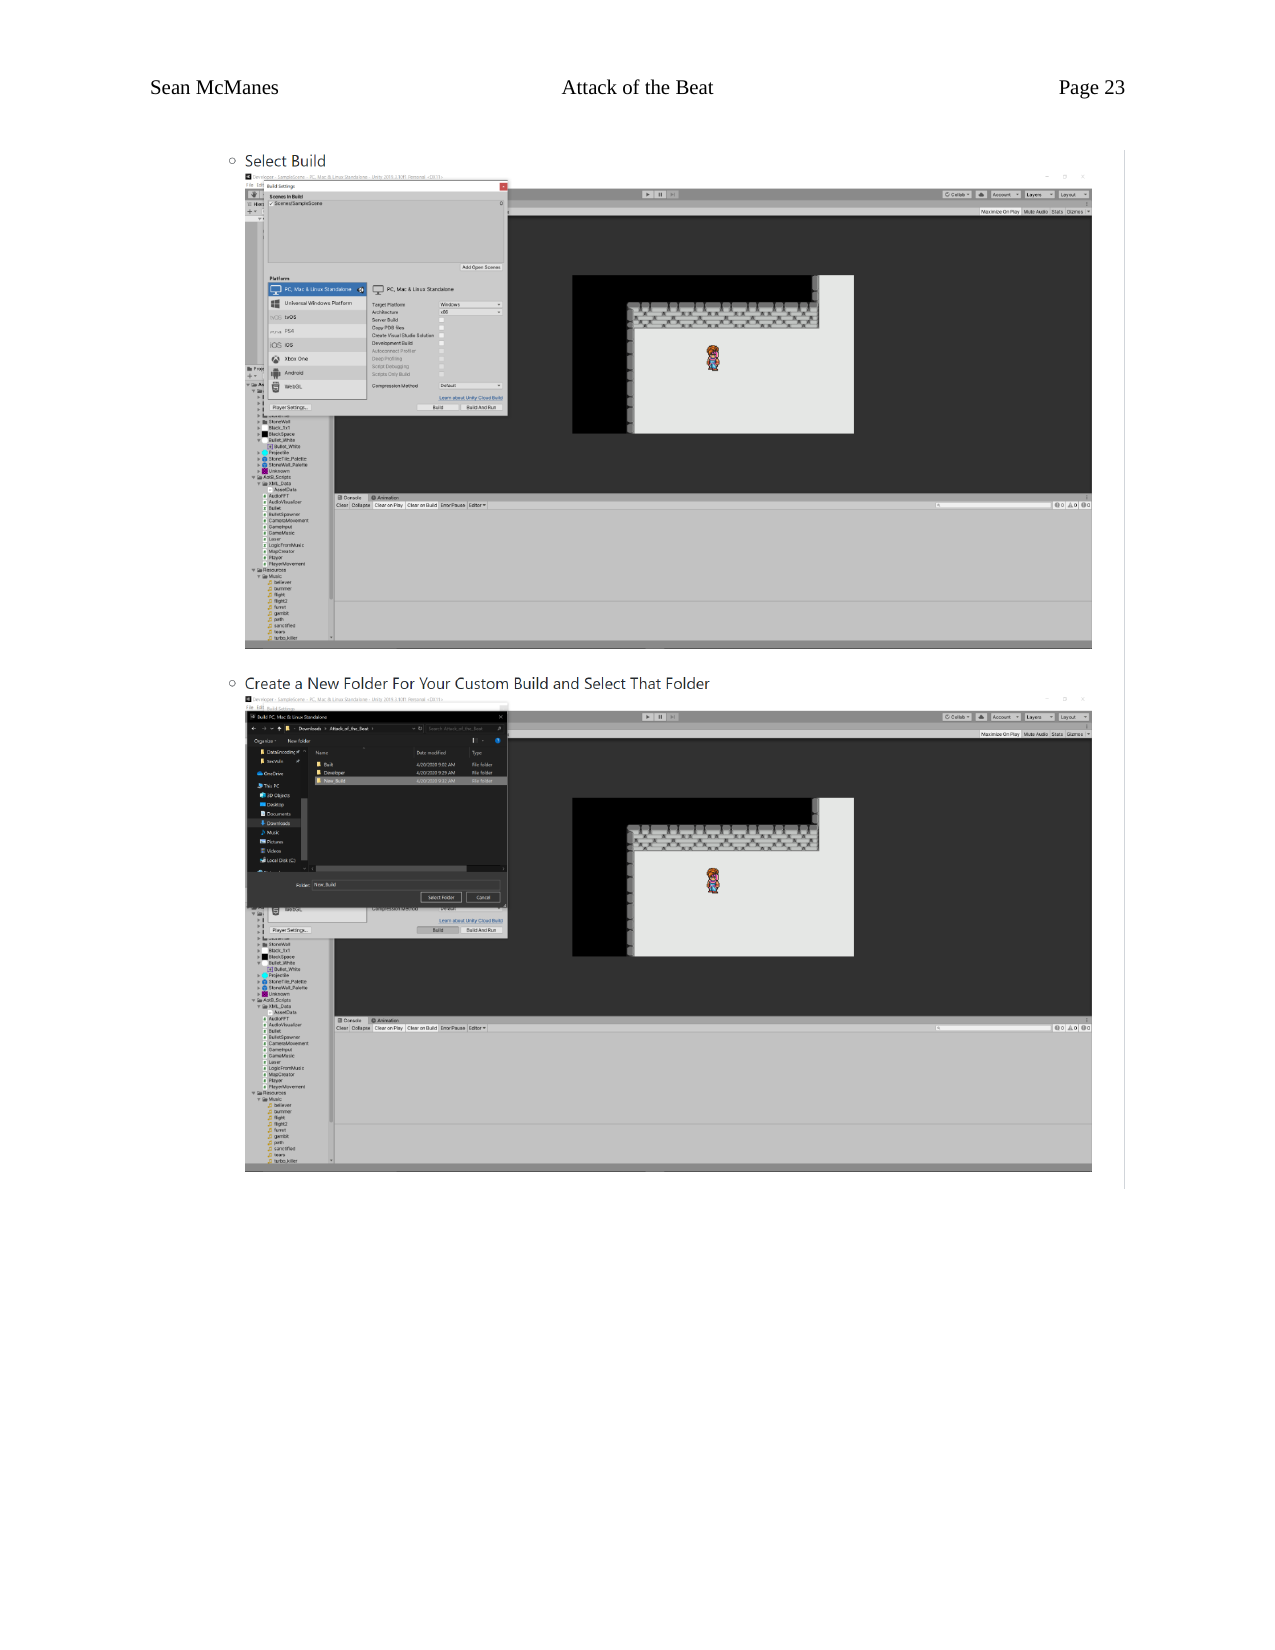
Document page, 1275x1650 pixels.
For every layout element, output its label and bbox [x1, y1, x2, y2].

picture [150, 150, 1125, 1189]
